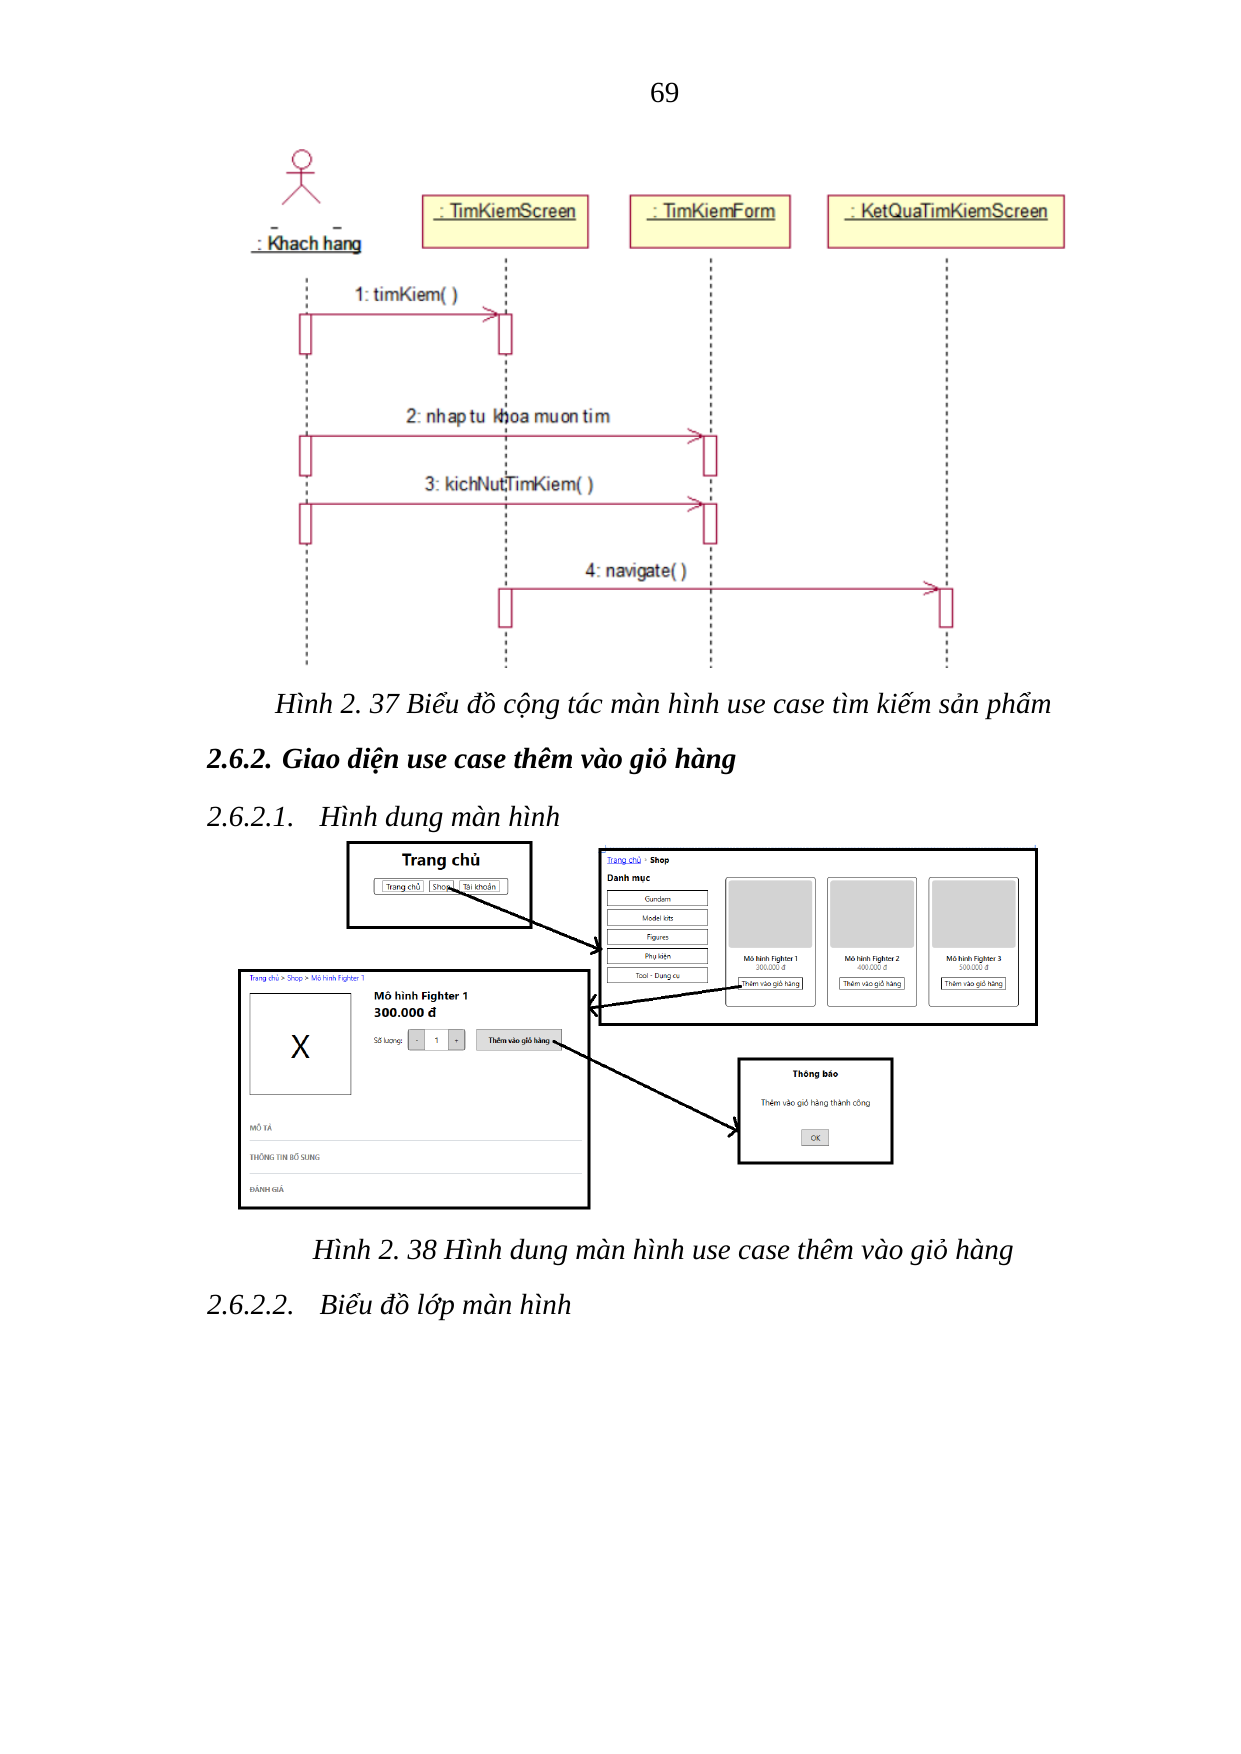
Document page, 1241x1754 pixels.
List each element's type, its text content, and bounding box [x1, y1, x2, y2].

text Hình 2. 37 Biểu đồ cộng tác màn hình use case tìm kiếm sản phẩm [207, 686, 1122, 720]
list Biểu đồ lớp màn hình [207, 1287, 1122, 1320]
text Hình 2. 38 Hình dung màn hình use case thêm vào giỏ hàng [207, 1232, 1122, 1266]
picture [248, 147, 1081, 668]
list Hình dung màn hình [207, 799, 1122, 833]
picture [206, 835, 1123, 1214]
subtitle Giao diện use case thêm vào giỏ hàng [207, 741, 1122, 774]
